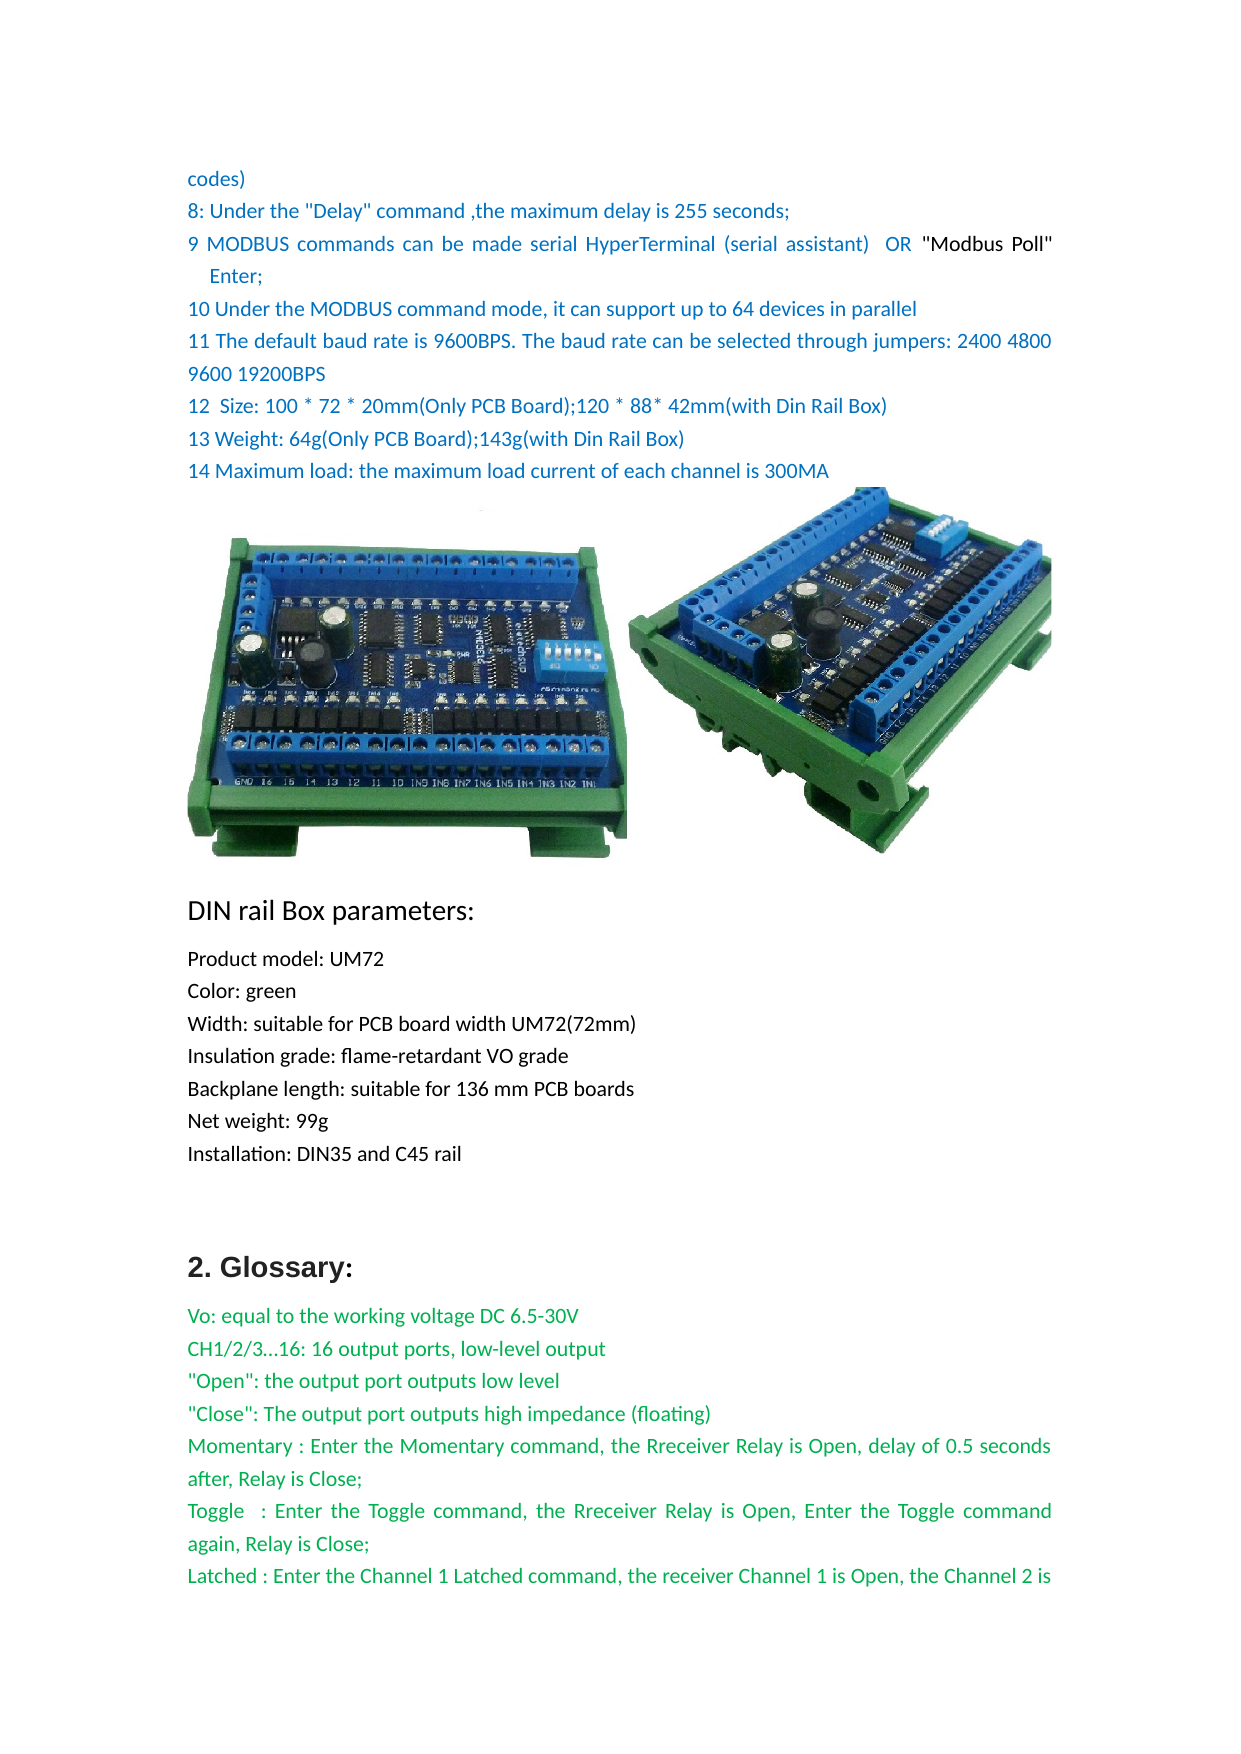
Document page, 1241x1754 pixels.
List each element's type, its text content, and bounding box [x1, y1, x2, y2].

text 13 Weight: 64g(Only PCB Board);143g(with Din Rail Box) [187, 422, 1053, 454]
text Momentary : Enter the Momentary command, the Rreceiver Relay is Open, delay of 0.5 seconds after, Relay is Close; [187, 1429, 1053, 1494]
text Width: suitable for PCB board width UM72(72mm) [187, 1007, 1053, 1039]
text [187, 162, 1053, 194]
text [187, 1559, 1053, 1592]
text 12 Size: 100 * 72 * 20mm(Only PCB Board);120 * 88* 42mm(with Din Rail Box) [187, 389, 1053, 422]
text Net weight: 99g [187, 1104, 1053, 1137]
text 2. Glossary: [187, 1234, 1053, 1299]
text "Close": The output port outputs high impedance (floating) [187, 1397, 1053, 1429]
text CH1/2/3…16: 16 output ports, low-level output [187, 1332, 1053, 1364]
text 14 Maximum load: the maximum load current of each channel is 300MA [187, 454, 1053, 487]
picture [187, 487, 1052, 871]
text Color: green [187, 974, 1053, 1007]
text 9 MODBUS commands can be made serial HyperTerminal (serial assistant) OR "Modbus Poll" Enter; [187, 227, 1053, 292]
text Toggle : Enter the Toggle command, the Rreceiver Relay is Open, Enter the Toggle command again, Relay is Close; [187, 1494, 1053, 1559]
text DIN rail Box parameters: [187, 877, 1053, 942]
text Backplane length: suitable for 136 mm PCB boards [187, 1072, 1053, 1104]
text Product model: UM72 [187, 942, 1053, 974]
text Vo: equal to the working voltage DC 6.5-30V [187, 1299, 1053, 1332]
text Installation: DIN35 and C45 rail [187, 1137, 1053, 1169]
text 11 The default baud rate is 9600BPS. The baud rate can be selected through jumpers: 2400 4800 9600 19200BPS [187, 324, 1053, 389]
text 8: Under the "Delay" command ,the maximum delay is 255 seconds; [187, 194, 1053, 227]
text 10 Under the MODBUS command mode, it can support up to 64 devices in parallel [187, 292, 1053, 324]
text Insulation grade: flame-retardant VO grade [187, 1039, 1053, 1072]
text "Open": the output port outputs low level [187, 1364, 1053, 1397]
